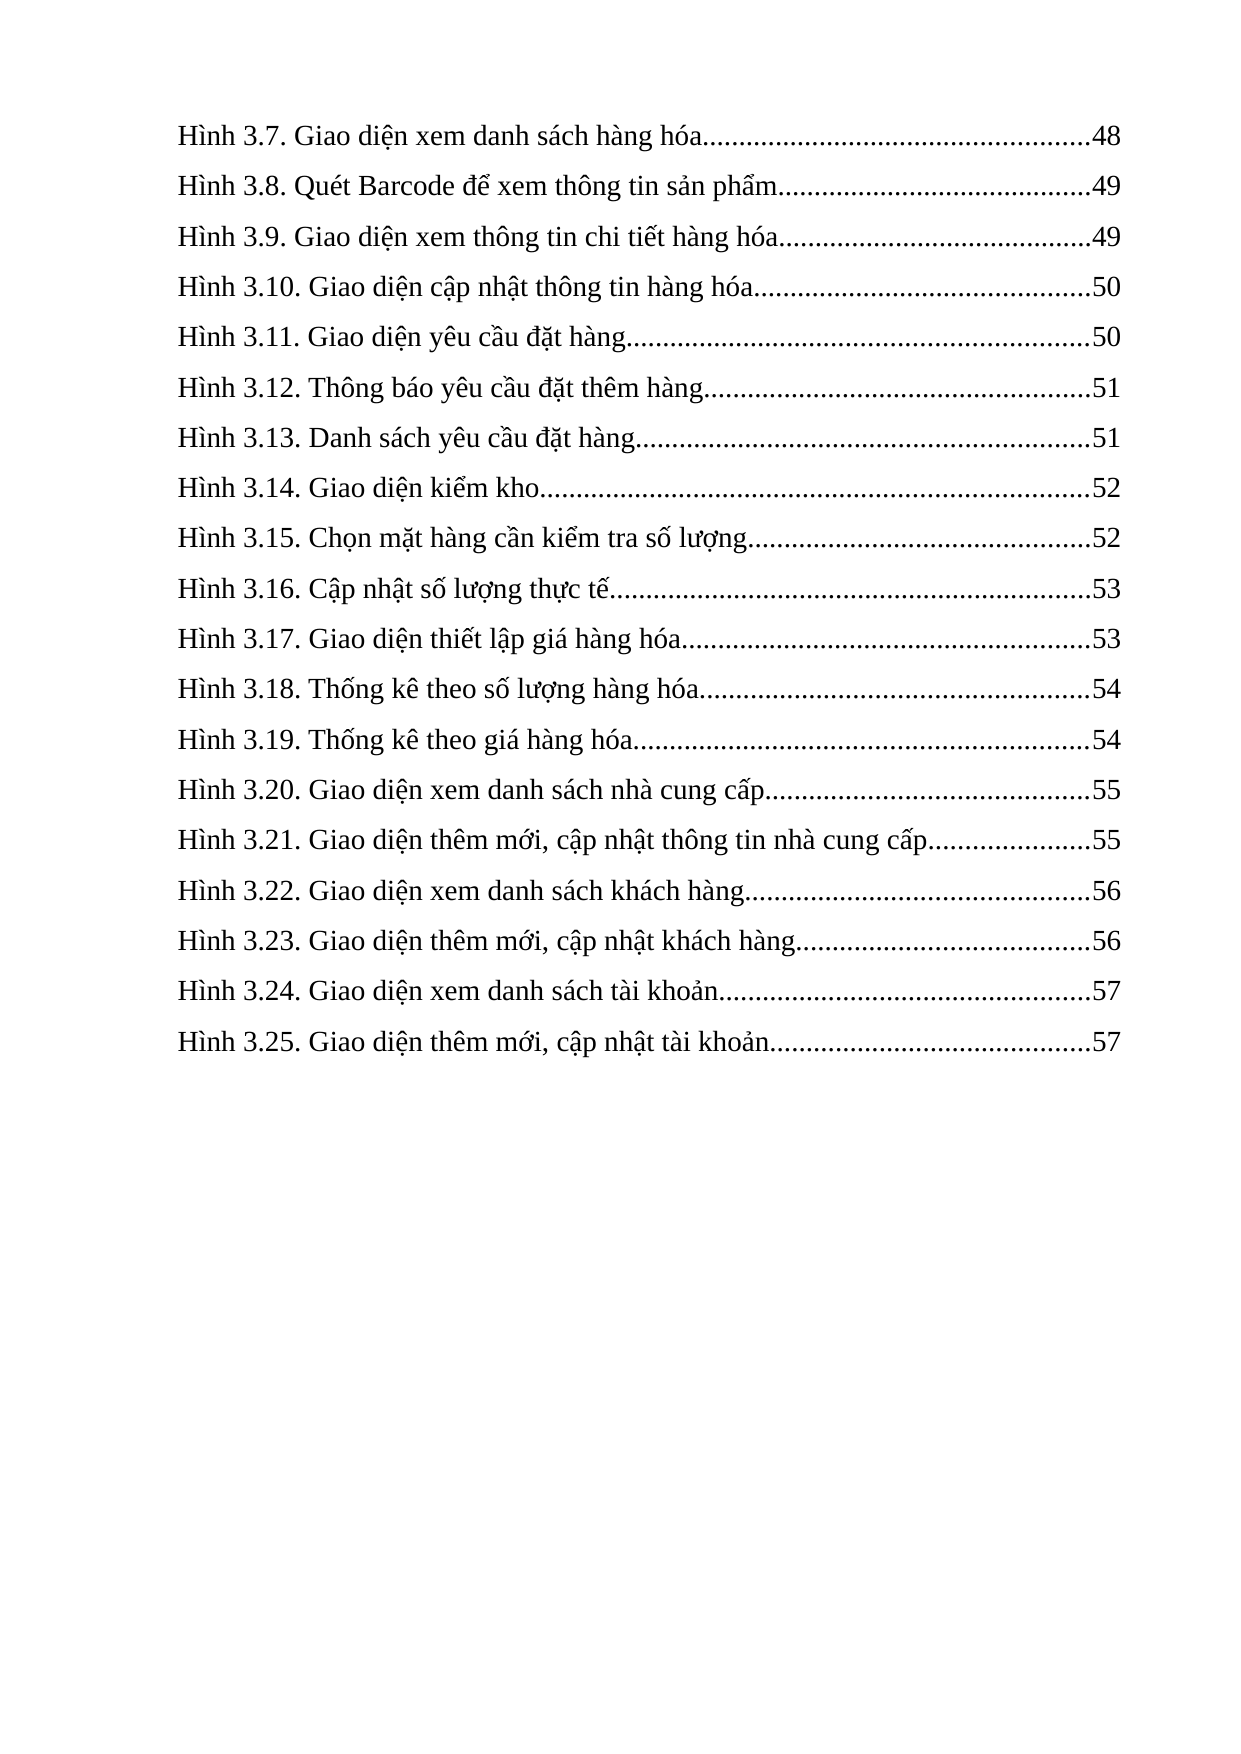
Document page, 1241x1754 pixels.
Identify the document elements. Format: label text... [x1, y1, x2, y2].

text Hình 3.9. Giao diện xem thông tin chi tiết hàng hóa 49 [177, 219, 1122, 252]
text Hình 3.14. Giao diện kiểm kho 52 [177, 470, 1122, 504]
text Hình 3.10. Giao diện cập nhật thông tin hàng hóa 50 [177, 269, 1122, 303]
text Hình 3.7. Giao diện xem danh sách hàng hóa 48 [177, 118, 1122, 152]
text Hình 3.25. Giao diện thêm mới, cập nhật tài khoản 57 [177, 1024, 1122, 1057]
text Hình 3.22. Giao diện xem danh sách khách hàng 56 [177, 873, 1122, 906]
text Hình 3.15. Chọn mặt hàng cần kiểm tra số lượng 52 [177, 521, 1122, 554]
text Hình 3.12. Thông báo yêu cầu đặt thêm hàng 51 [177, 370, 1122, 403]
text Hình 3.18. Thống kê theo số lượng hàng hóa 54 [177, 672, 1122, 705]
text Hình 3.11. Giao diện yêu cầu đặt hàng 50 [177, 319, 1122, 353]
text Hình 3.8. Quét Barcode để xem thông tin sản phẩm 49 [177, 168, 1122, 202]
text Hình 3.17. Giao diện thiết lập giá hàng hóa 53 [177, 621, 1122, 655]
text Hình 3.19. Thống kê theo giá hàng hóa 54 [177, 722, 1122, 755]
text Hình 3.20. Giao diện xem danh sách nhà cung cấp 55 [177, 772, 1122, 806]
text Hình 3.24. Giao diện xem danh sách tài khoản 57 [177, 973, 1122, 1007]
text Hình 3.21. Giao diện thêm mới, cập nhật thông tin nhà cung cấp 55 [177, 822, 1122, 856]
text Hình 3.13. Danh sách yêu cầu đặt hàng 51 [177, 420, 1122, 453]
text Hình 3.16. Cập nhật số lượng thực tế 53 [177, 571, 1122, 604]
text Hình 3.23. Giao diện thêm mới, cập nhật khách hàng 56 [177, 923, 1122, 957]
